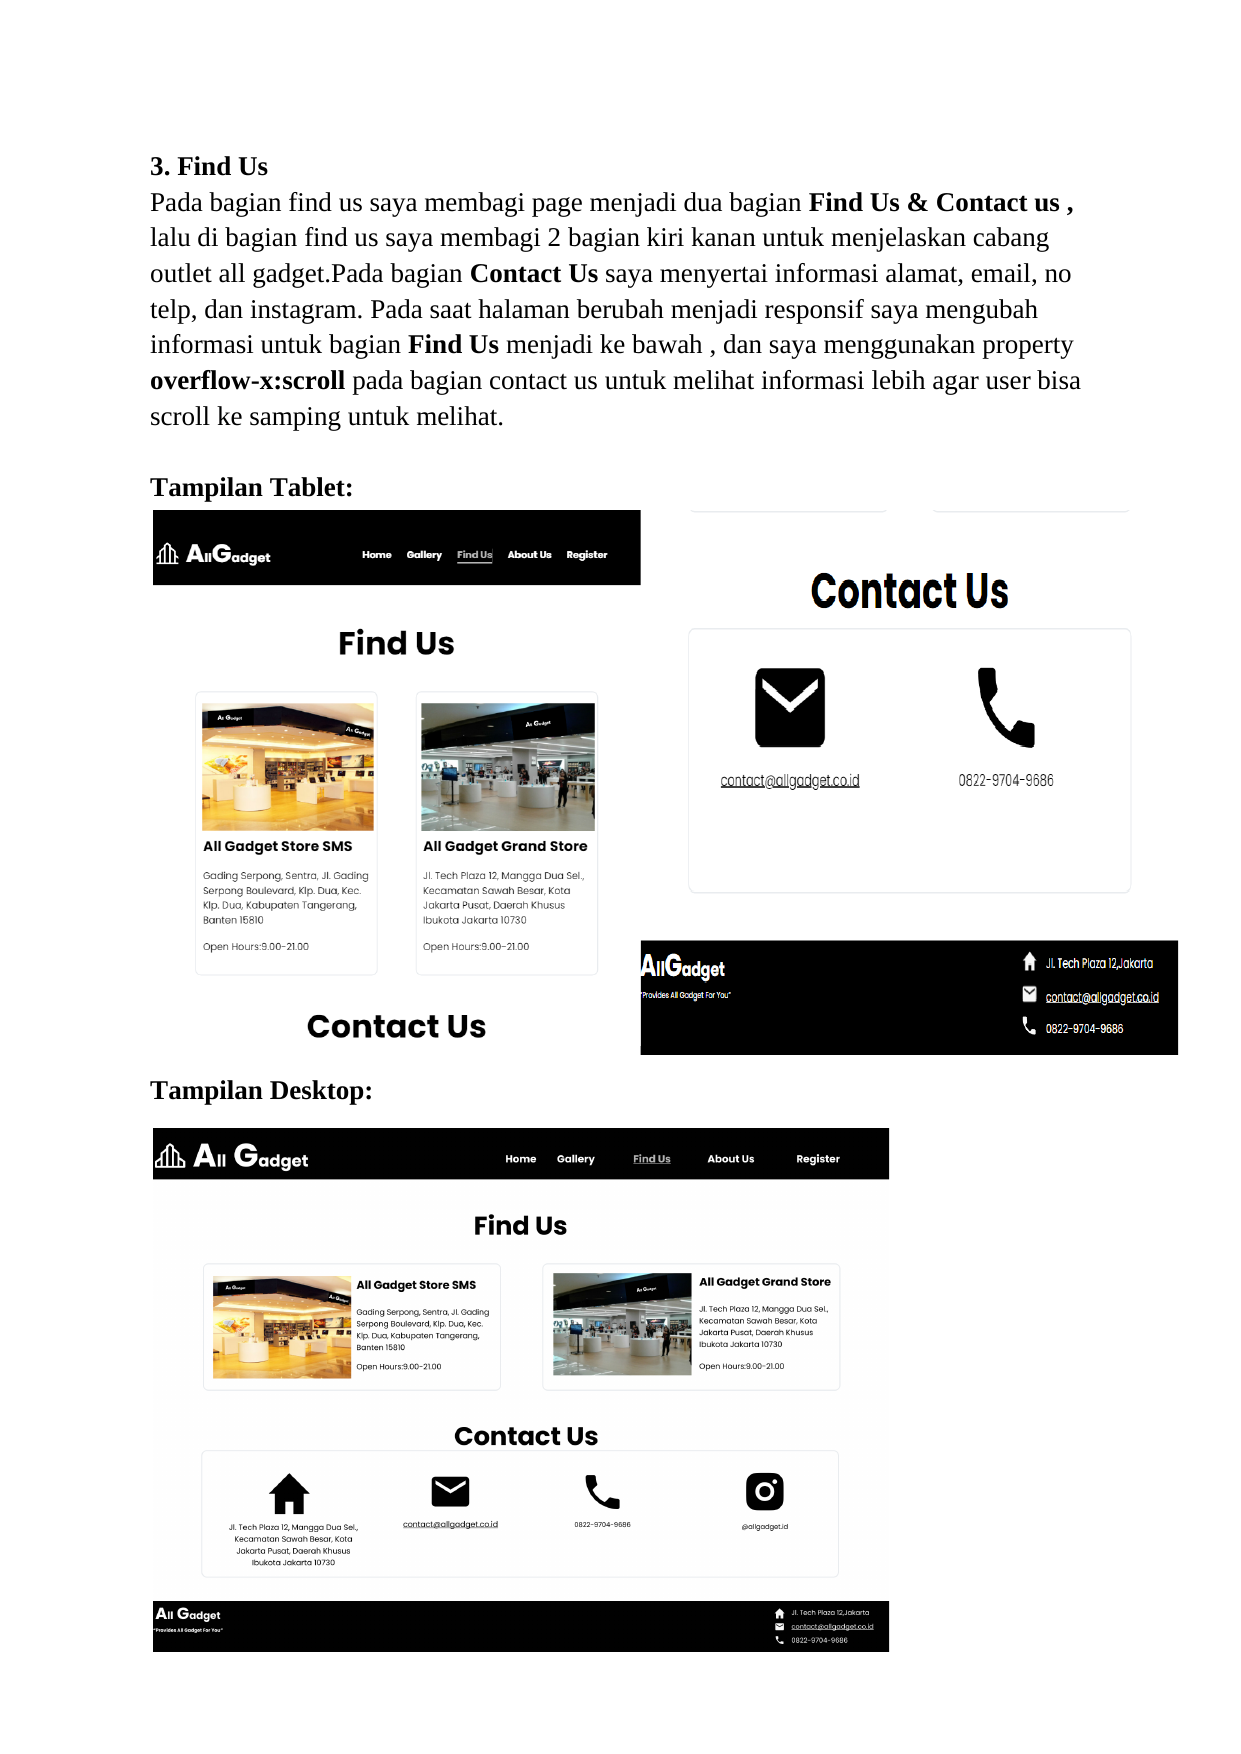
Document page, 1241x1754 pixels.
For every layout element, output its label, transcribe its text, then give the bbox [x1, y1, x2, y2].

text Pada bagian find us saya membagi page menjadi dua bagian Find Us & Contact us , lalu di bagian find us saya membagi 2 bagian kiri kanan untuk menjelaskan cabang outlet all gadget.Pada bagian Contact Us saya menyertai informasi alamat, email, no telp, dan instagram. Pada saat halaman berubah menjadi responsif saya mengubah informasi untuk bagian Find Us menjadi ke bawah , dan saya menggunakan property overflow-x:scroll pada bagian contact us untuk melihat informasi lebih agar user bisa scroll ke samping untuk melihat. [150, 186, 1090, 431]
picture [153, 1128, 890, 1652]
text Tampilan Tablet: [150, 472, 1090, 503]
text Tampilan Desktop: [150, 1074, 1090, 1105]
picture [153, 510, 1179, 1055]
text 3. Find Us [150, 150, 1090, 181]
